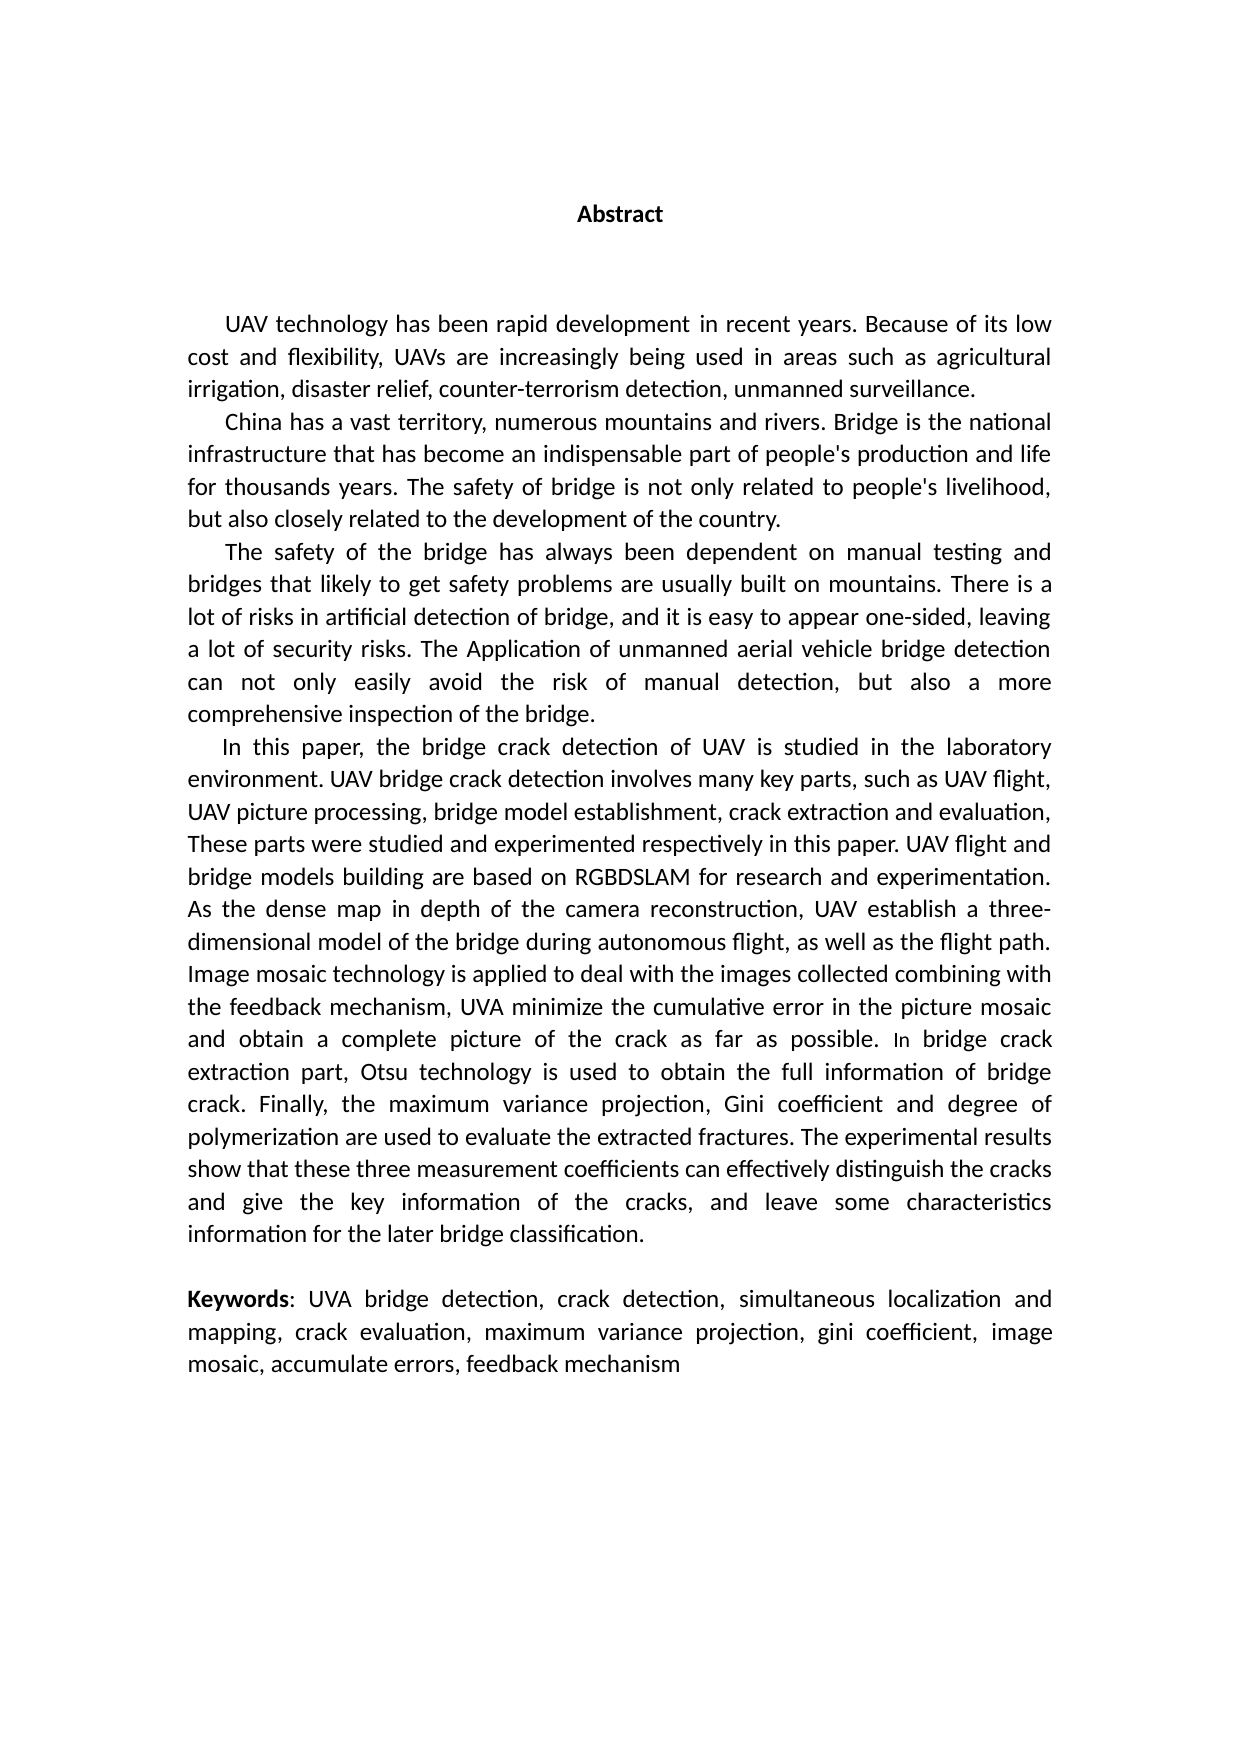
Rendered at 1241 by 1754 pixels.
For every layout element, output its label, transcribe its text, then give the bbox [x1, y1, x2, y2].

text Keywords: UVA bridge detection, crack detection, simultaneous localization and mapping, crack evaluation, maximum variance projection, gini coefficient, image mosaic, accumulate errors, feedback mechanism [187, 1282, 1053, 1380]
subtitle Abstract [187, 197, 1053, 230]
text China has a vast territory, numerous mountains and rivers. Bridge is the national infrastructure that has become an indispensable part of people's production and life for thousands years. The safety of bridge is not only related to people's livelihood, but also closely related to the development of the country. [187, 405, 1053, 535]
text The safety of the bridge has always been dependent on manual testing and bridges that likely to get safety problems are usually built on mountains. There is a lot of risks in artificial detection of bridge, and it is easy to appear one-sided, leaving a lot of security risks. The Application of unmanned aerial vehicle bridge detection can not only easily avoid the risk of manual detection, but also a more comprehensive inspection of the bridge. [187, 535, 1053, 730]
text In this paper, the bridge crack detection of UAV is studied in the laboratory environment. UAV bridge crack detection involves many key parts, such as UAV flight, UAV picture processing, bridge model establishment, crack extraction and evaluation, [187, 730, 1053, 827]
text These parts were studied and experimented respectively in this paper. UAV flight and bridge models building are based on RGBDSLAM for research and experimentation. As the dense map in depth of the camera reconstruction, UAV establish a three-dimensional model of the bridge during autonomous flight, as well as the flight path. Image mosaic technology is applied to deal with the images collected combining with the feedback mechanism, UVA minimize the cumulative error in the picture mosaic and obtain a complete picture of the crack as far as possible. In bridge crack extraction part, Otsu technology is used to obtain the full information of bridge crack. Finally, the maximum variance projection, Gini coefficient and degree of polymerization are used to evaluate the extracted fractures. The experimental results show that these three measurement coefficients can effectively distinguish the cracks and give the key information of the cracks, and leave some characteristics information for the later bridge classification. [187, 827, 1053, 1250]
text UAV technology has been rapid development in recent years. Because of its low cost and flexibility, UAVs are increasingly being used in areas such as agricultural irrigation, disaster relief, counter-terrorism detection, unmanned surveillance. [187, 307, 1053, 405]
